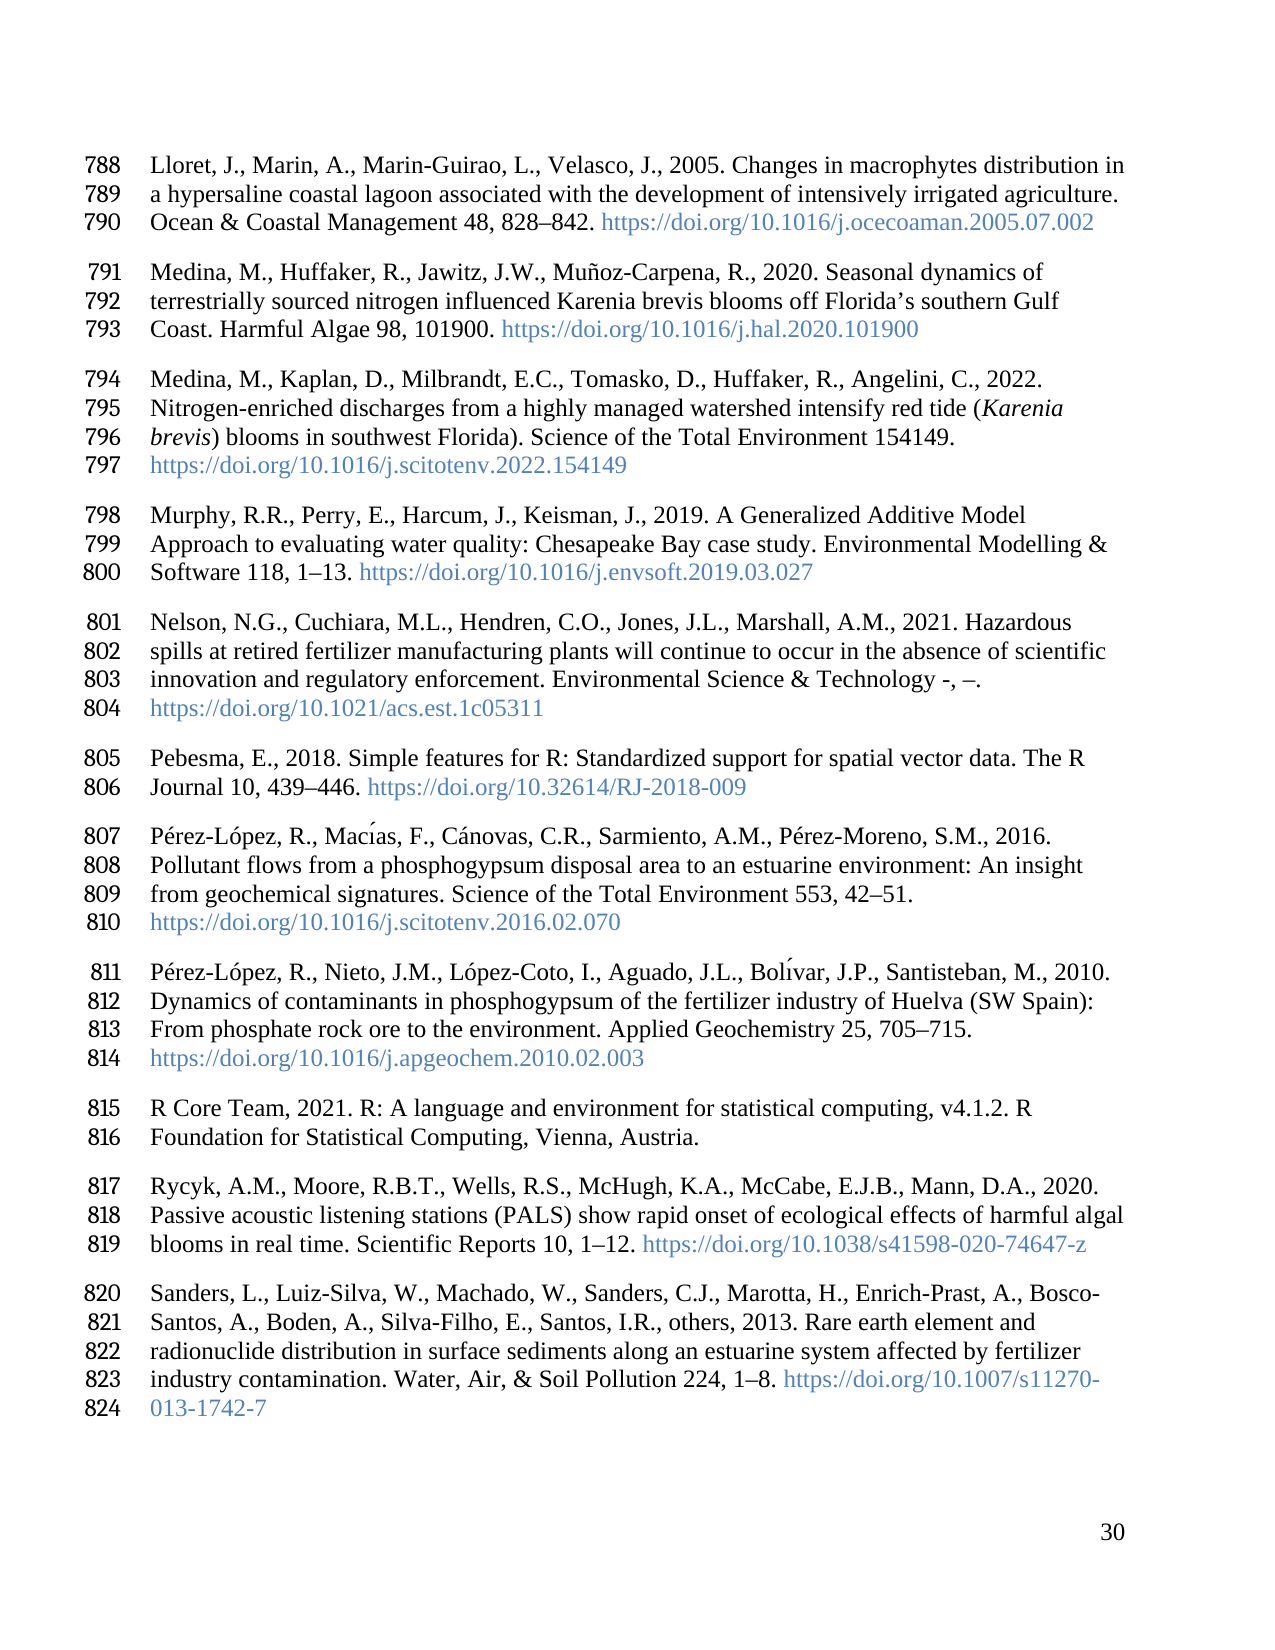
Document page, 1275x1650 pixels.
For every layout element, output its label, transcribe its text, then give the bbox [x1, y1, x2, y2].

text Medina, M., Kaplan, D., Milbrandt, E.C., Tomasko, D., Huffaker, R., Angelini, C., 2022. Nitrogen-enriched discharges from a highly managed watershed intensify red tide (Karenia brevis) blooms in southwest Florida). Science of the Total Environment 154149. https://doi.org/10.1016/j.scitotenv.2022.154149 [150, 364, 1125, 479]
text Pérez-López, R., Nieto, J.M., López-Coto, I., Aguado, J.L., Bolı́var, J.P., Santisteban, M., 2010. Dynamics of contaminants in phosphogypsum of the fertilizer industry of Huelva (SW Spain): From phosphate rock ore to the environment. Applied Geochemistry 25, 705–715. https://doi.org/10.1016/j.apgeochem.2010.02.003 [150, 957, 1125, 1072]
text Nelson, N.G., Cuchiara, M.L., Hendren, C.O., Jones, J.L., Marshall, A.M., 2021. Hazardous spills at retired fertilizer manufacturing plants will continue to occur in the absence of scientific innovation and regulatory enforcement. Environmental Science & Technology -, –. https://doi.org/10.1021/acs.est.1c05311 [150, 607, 1125, 722]
text Pebesma, E., 2018. Simple features for R: Standardized support for spatial vector data. The R Journal 10, 439–446. https://doi.org/10.32614/RJ-2018-009 [150, 743, 1125, 800]
text Lloret, J., Marin, A., Marin-Guirao, L., Velasco, J., 2005. Changes in macrophytes distribution in a hypersaline coastal lagoon associated with the development of intensively irrigated agriculture. Ocean & Coastal Management 48, 828–842. https://doi.org/10.1016/j.ocecoaman.2005.07.002 [150, 150, 1125, 236]
text R Core Team, 2021. R: A language and environment for statistical computing, v4.1.2. R Foundation for Statistical Computing, Vienna, Austria. [150, 1093, 1125, 1150]
text Sanders, L., Luiz-Silva, W., Machado, W., Sanders, C.J., Marotta, H., Enrich-Prast, A., Bosco-Santos, A., Boden, A., Silva-Filho, E., Santos, I.R., others, 2013. Rare earth element and radionuclide distribution in surface sediments along an estuarine system affected by fertilizer industry contamination. Water, Air, & Soil Pollution 224, 1–8. https://doi.org/10.1007/s11270-013-1742-7 [150, 1278, 1125, 1422]
text Pérez-López, R., Macı́as, F., Cánovas, C.R., Sarmiento, A.M., Pérez-Moreno, S.M., 2016. Pollutant flows from a phosphogypsum disposal area to an estuarine environment: An insight from geochemical signatures. Science of the Total Environment 553, 42–51. https://doi.org/10.1016/j.scitotenv.2016.02.070 [150, 821, 1125, 936]
text Rycyk, A.M., Moore, R.B.T., Wells, R.S., McHugh, K.A., McCabe, E.J.B., Mann, D.A., 2020. Passive acoustic listening stations (PALS) show rapid onset of ecological effects of harmful algal blooms in real time. Scientific Reports 10, 1–12. https://doi.org/10.1038/s41598-020-74647-z [150, 1171, 1125, 1257]
text Medina, M., Huffaker, R., Jawitz, J.W., Muñoz-Carpena, R., 2020. Seasonal dynamics of terrestrially sourced nitrogen influenced Karenia brevis blooms off Florida’s southern Gulf Coast. Harmful Algae 98, 101900. https://doi.org/10.1016/j.hal.2020.101900 [150, 257, 1125, 343]
text Murphy, R.R., Perry, E., Harcum, J., Keisman, J., 2019. A Generalized Additive Model Approach to evaluating water quality: Chesapeake Bay case study. Environmental Modelling & Software 118, 1–13. https://doi.org/10.1016/j.envsoft.2019.03.027 [150, 500, 1125, 586]
